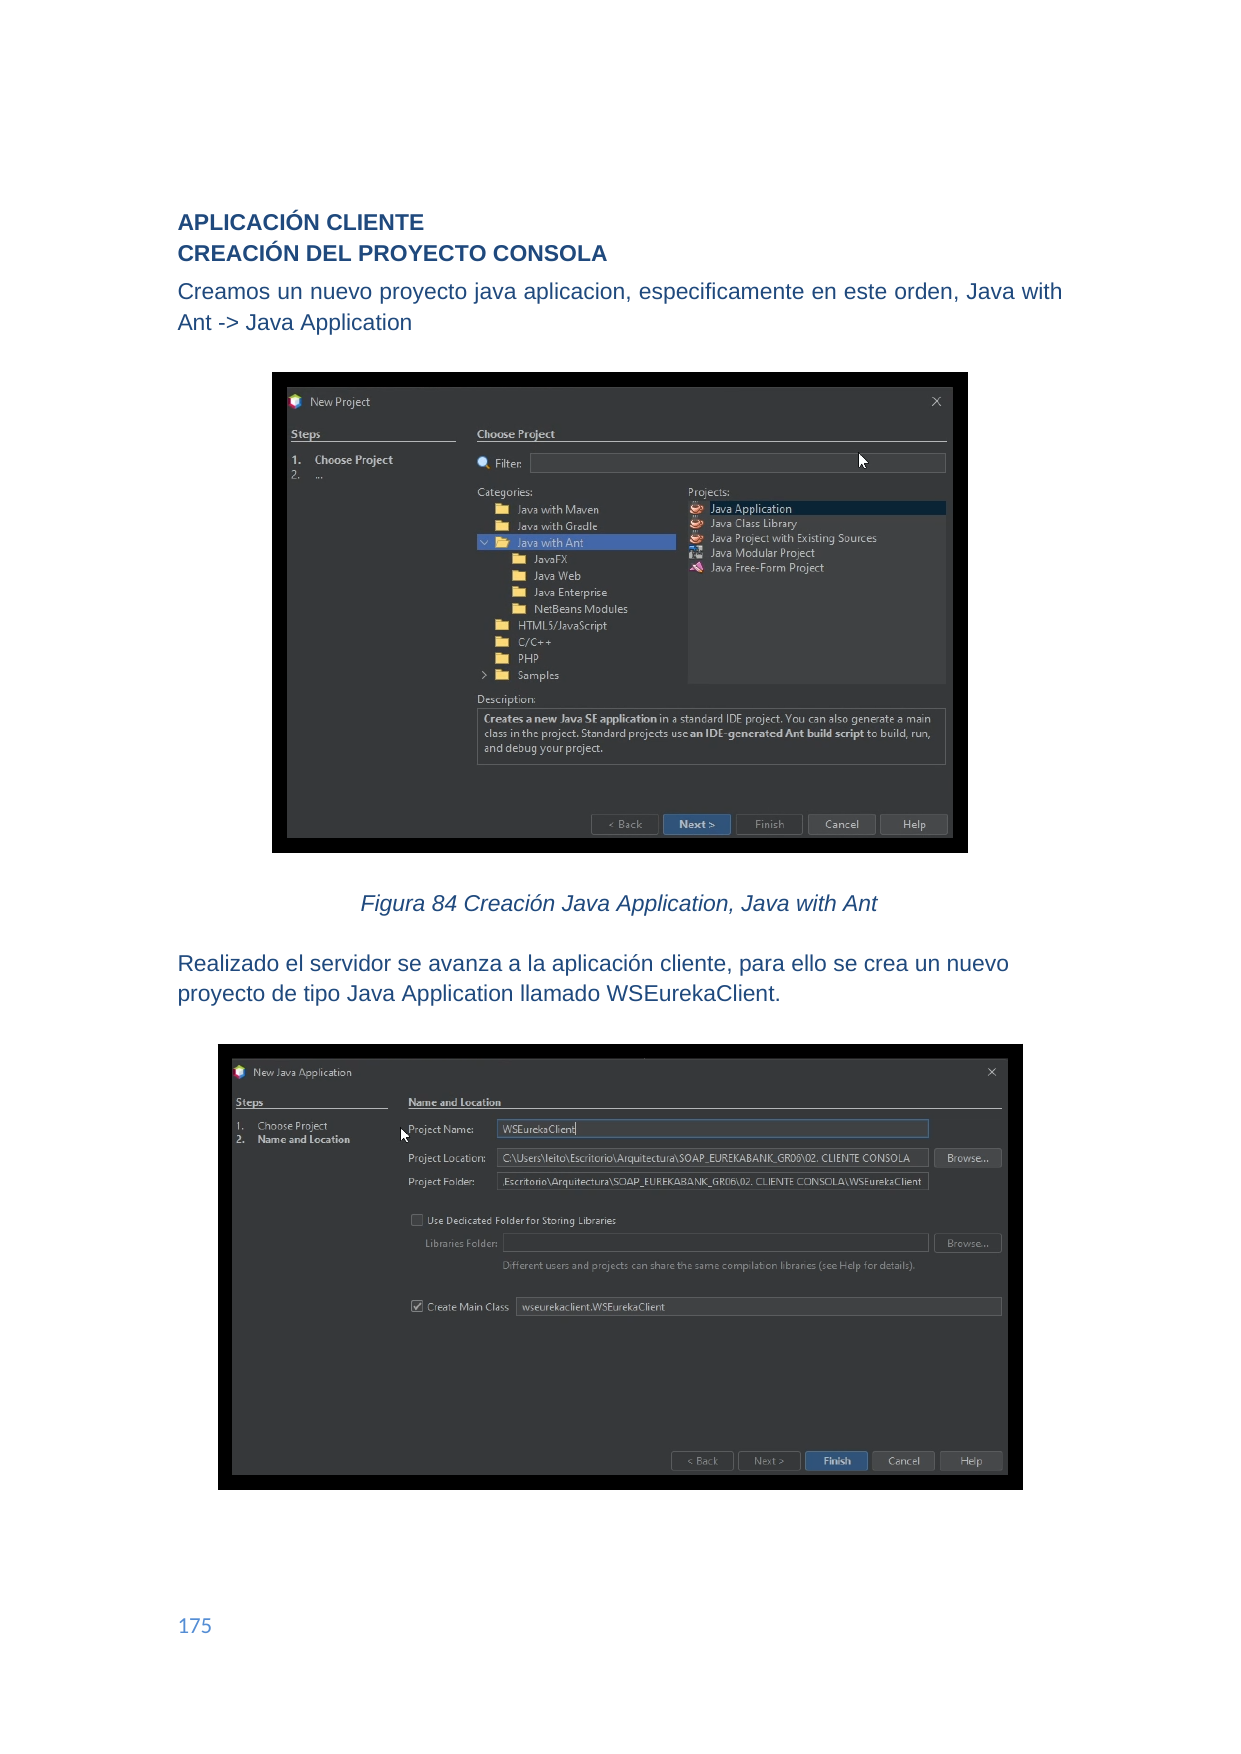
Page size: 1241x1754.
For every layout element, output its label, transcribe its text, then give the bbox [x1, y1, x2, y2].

text Creamos un nuevo proyecto java aplicacion, especificamente en este orden, Java with Ant -> Java Application [177, 278, 1063, 335]
subtitle APLICACIÓN CLIENTE [177, 209, 1063, 235]
picture [287, 387, 953, 838]
text Figura 84 Creación Java Application, Java with Ant [177, 890, 1063, 916]
subtitle CREACIÓN DEL PROYECTO CONSOLA [177, 239, 1063, 266]
picture [232, 1058, 1008, 1475]
text Realizado el servidor se avanza a la aplicación cliente, para ello se crea un nuevo proyecto de tipo Java Application llamado WSEurekaClient. [177, 950, 1063, 1006]
